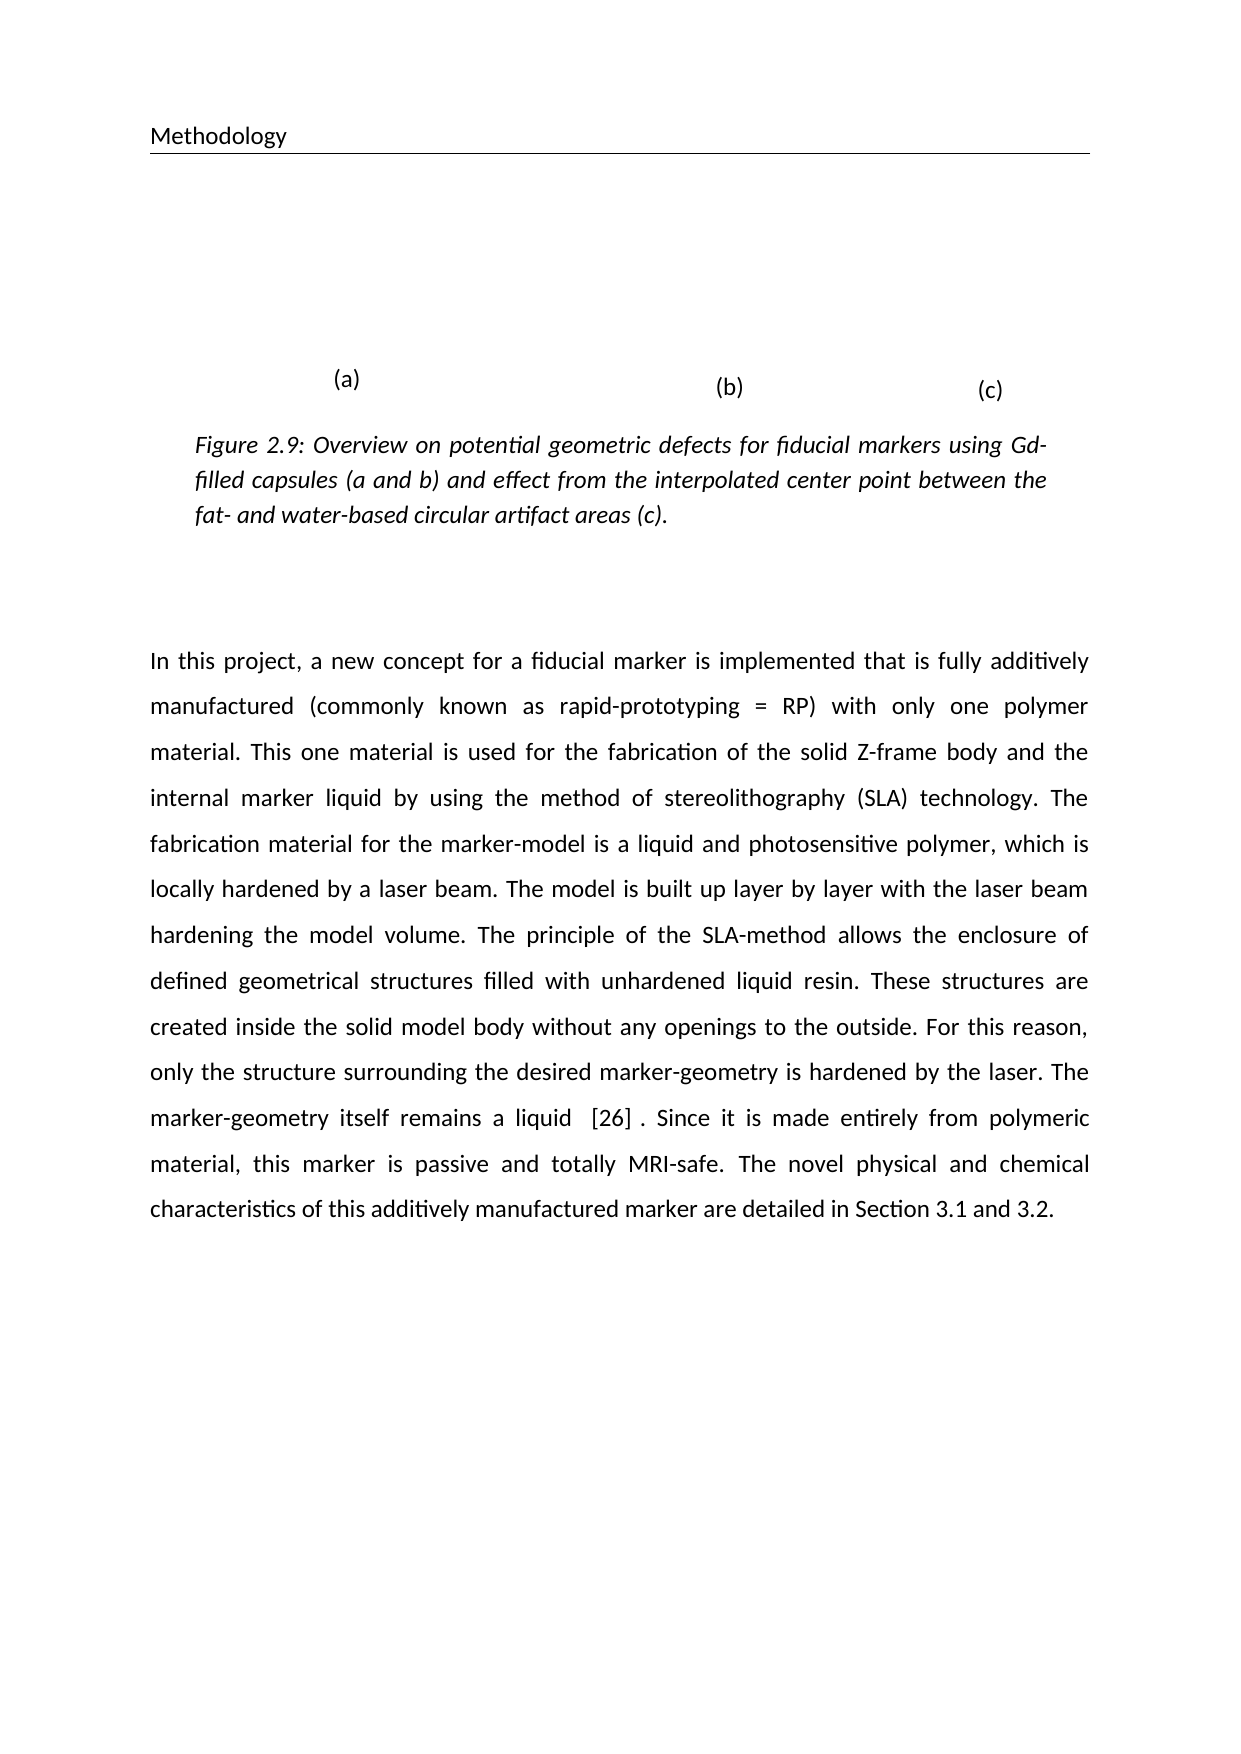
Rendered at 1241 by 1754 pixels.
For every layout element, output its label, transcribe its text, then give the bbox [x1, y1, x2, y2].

text In this project, a new concept for a fiducial marker is implemented that is fully additively manufactured (commonly known as rapid-prototyping = RP) with only one polymer material. This one material is used for the fabrication of the solid Z-frame body and the internal marker liquid by using the method of stereolithography (SLA) technology. The fabrication material for the marker-model is a liquid and photosensitive polymer, which is locally hardened by a laser beam. The model is built up layer by layer with the laser beam hardening the model volume. The principle of the SLA-method allows the enclosure of defined geometrical structures filled with unhardened liquid resin. These structures are created inside the solid model body without any openings to the outside. For this reason, only the structure surrounding the desired marker-geometry is hardened by the laser. The marker-geometry itself remains a liquid . Since it is made entirely from polymeric material, this marker is passive and totally MRI-safe. The novel physical and chemical characteristics of this additively manufactured marker are detailed in Section 3.1 and 3.2. [150, 645, 1090, 1224]
